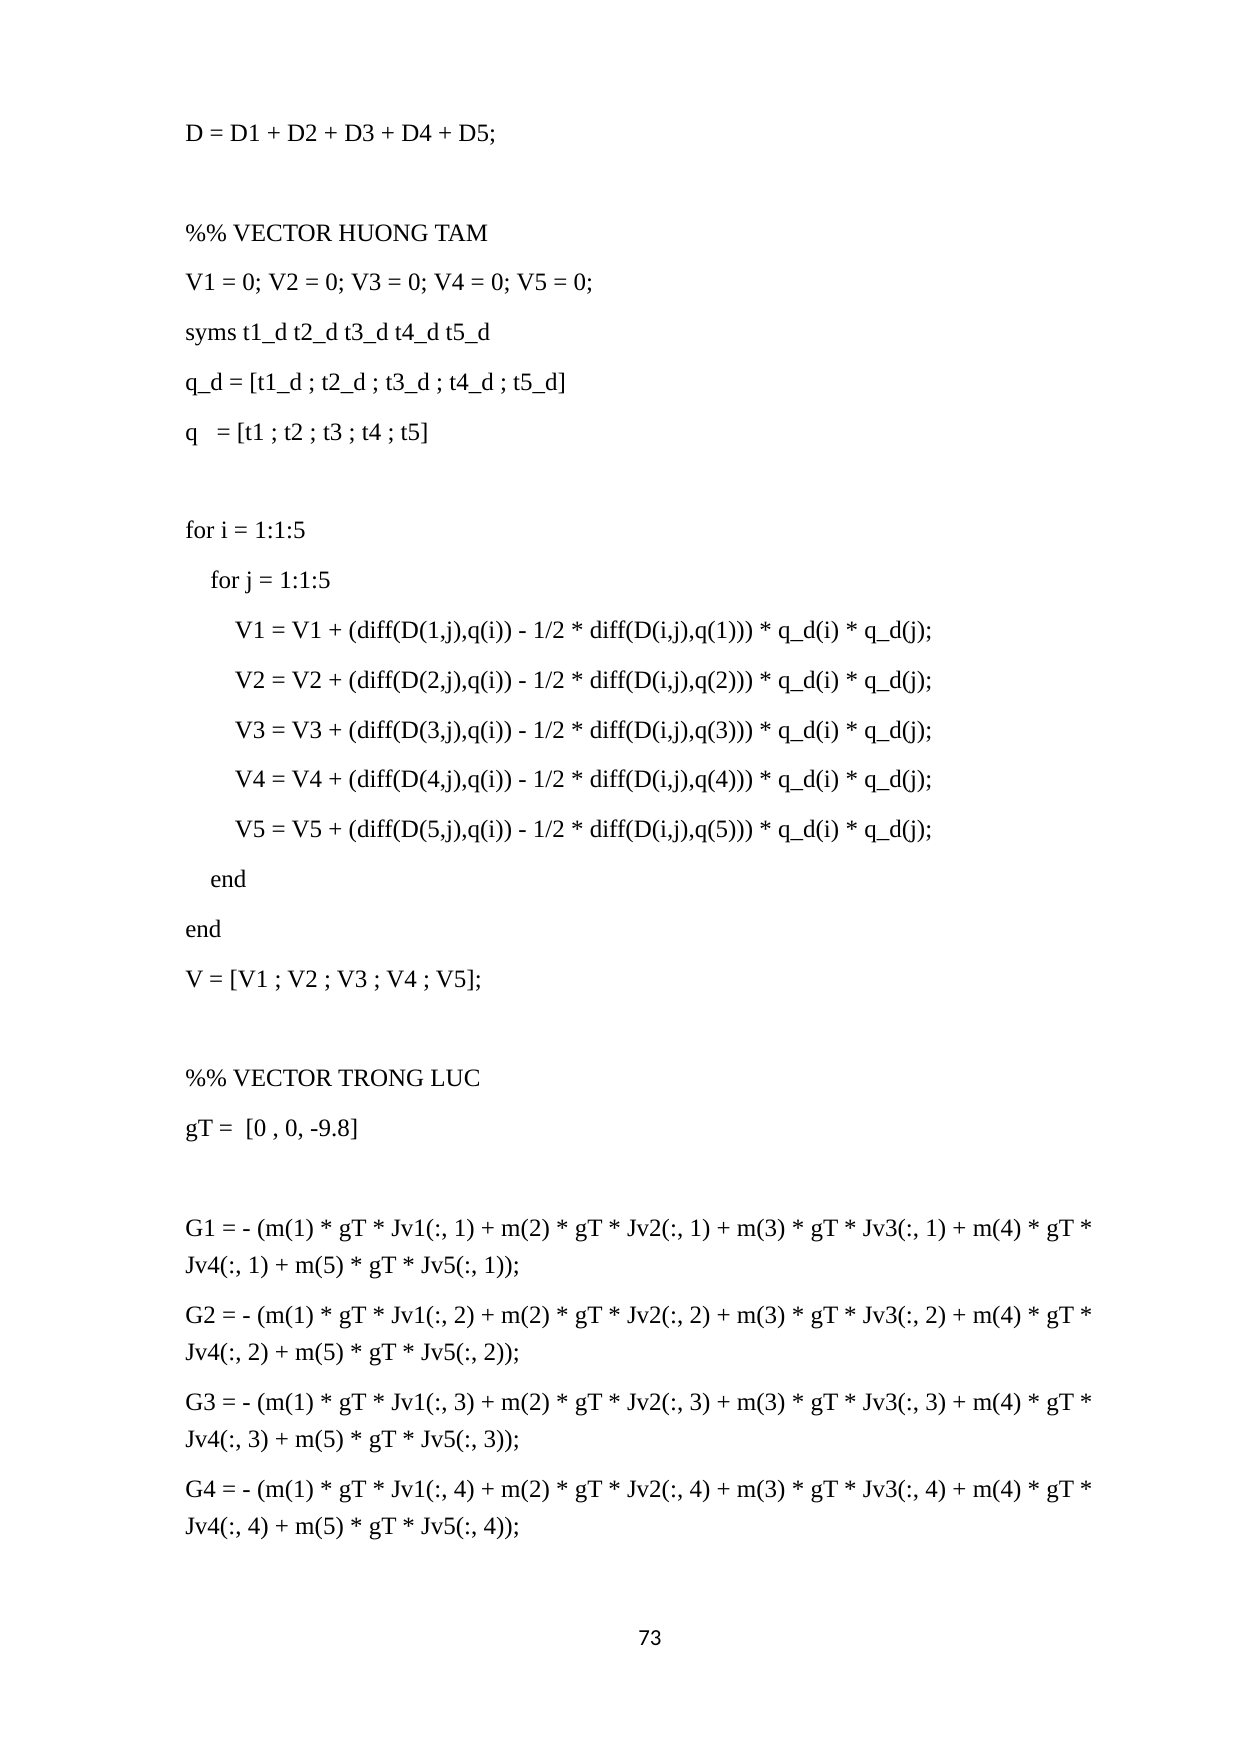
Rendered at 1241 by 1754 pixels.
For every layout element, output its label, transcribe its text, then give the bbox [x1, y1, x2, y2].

text %% VECTOR HUONG TAM [185, 218, 1152, 246]
text V = [V1 ; V2 ; V3 ; V4 ; V5]; [185, 964, 1152, 992]
text V3 = V3 + (diff(D(3,j),q(i)) - 1/2 * diff(D(i,j),q(3))) * q_d(i) * q_d(j); [185, 715, 1152, 743]
text q_d = [t1_d ; t2_d ; t3_d ; t4_d ; t5_d] [185, 367, 1152, 396]
text q = [t1 ; t2 ; t3 ; t4 ; t5] [185, 417, 1152, 446]
text V4 = V4 + (diff(D(4,j),q(i)) - 1/2 * diff(D(i,j),q(4))) * q_d(i) * q_d(j); [185, 764, 1152, 793]
text end [185, 864, 1152, 893]
text for j = 1:1:5 [185, 565, 1152, 594]
text D = D1 + D2 + D3 + D4 + D5; [185, 118, 1152, 147]
text V1 = 0; V2 = 0; V3 = 0; V4 = 0; V5 = 0; [185, 267, 1152, 296]
text G2 = - (m(1) * gT * Jv1(:, 2) + m(2) * gT * Jv2(:, 2) + m(3) * gT * Jv3(:, 2) + m(4) * gT * Jv4(:, 2) + m(5) * gT * Jv5(:, 2)); [185, 1300, 1152, 1366]
text G4 = - (m(1) * gT * Jv1(:, 4) + m(2) * gT * Jv2(:, 4) + m(3) * gT * Jv3(:, 4) + m(4) * gT * Jv4(:, 4) + m(5) * gT * Jv5(:, 4)); [185, 1474, 1152, 1540]
text G3 = - (m(1) * gT * Jv1(:, 3) + m(2) * gT * Jv2(:, 3) + m(3) * gT * Jv3(:, 3) + m(4) * gT * Jv4(:, 3) + m(5) * gT * Jv5(:, 3)); [185, 1387, 1152, 1453]
text V5 = V5 + (diff(D(5,j),q(i)) - 1/2 * diff(D(i,j),q(5))) * q_d(i) * q_d(j); [185, 814, 1152, 843]
text for i = 1:1:5 [185, 516, 1152, 544]
text syms t1_d t2_d t3_d t4_d t5_d [185, 317, 1152, 346]
text V2 = V2 + (diff(D(2,j),q(i)) - 1/2 * diff(D(i,j),q(2))) * q_d(i) * q_d(j); [185, 665, 1152, 694]
text end [185, 914, 1152, 943]
text G1 = - (m(1) * gT * Jv1(:, 1) + m(2) * gT * Jv2(:, 1) + m(3) * gT * Jv3(:, 1) + m(4) * gT * Jv4(:, 1) + m(5) * gT * Jv5(:, 1)); [185, 1213, 1152, 1279]
text gT = [0 , 0, -9.8] [185, 1113, 1152, 1142]
text V1 = V1 + (diff(D(1,j),q(i)) - 1/2 * diff(D(i,j),q(1))) * q_d(i) * q_d(j); [185, 615, 1152, 644]
text %% VECTOR TRONG LUC [185, 1063, 1152, 1092]
